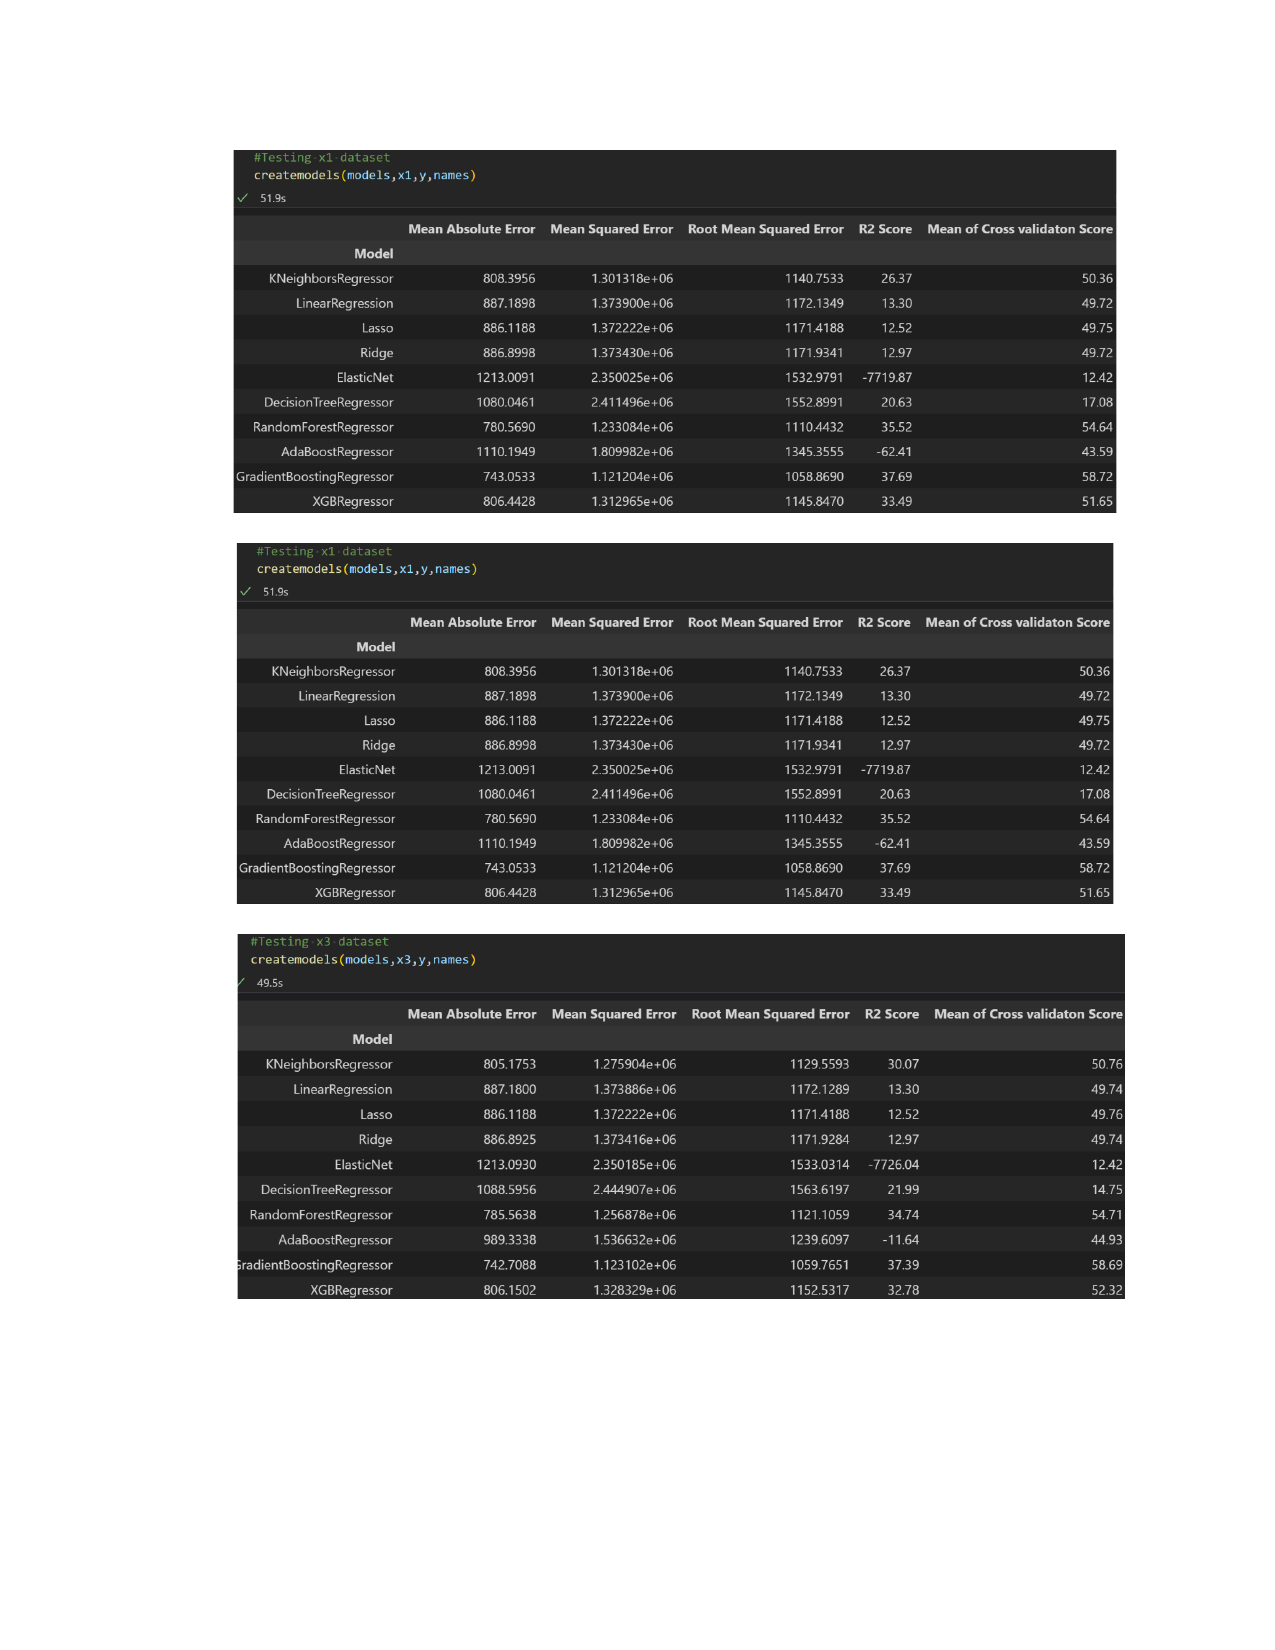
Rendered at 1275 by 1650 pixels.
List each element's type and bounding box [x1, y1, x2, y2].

picture [236, 543, 1114, 904]
picture [233, 150, 1117, 513]
picture [237, 934, 1125, 1299]
